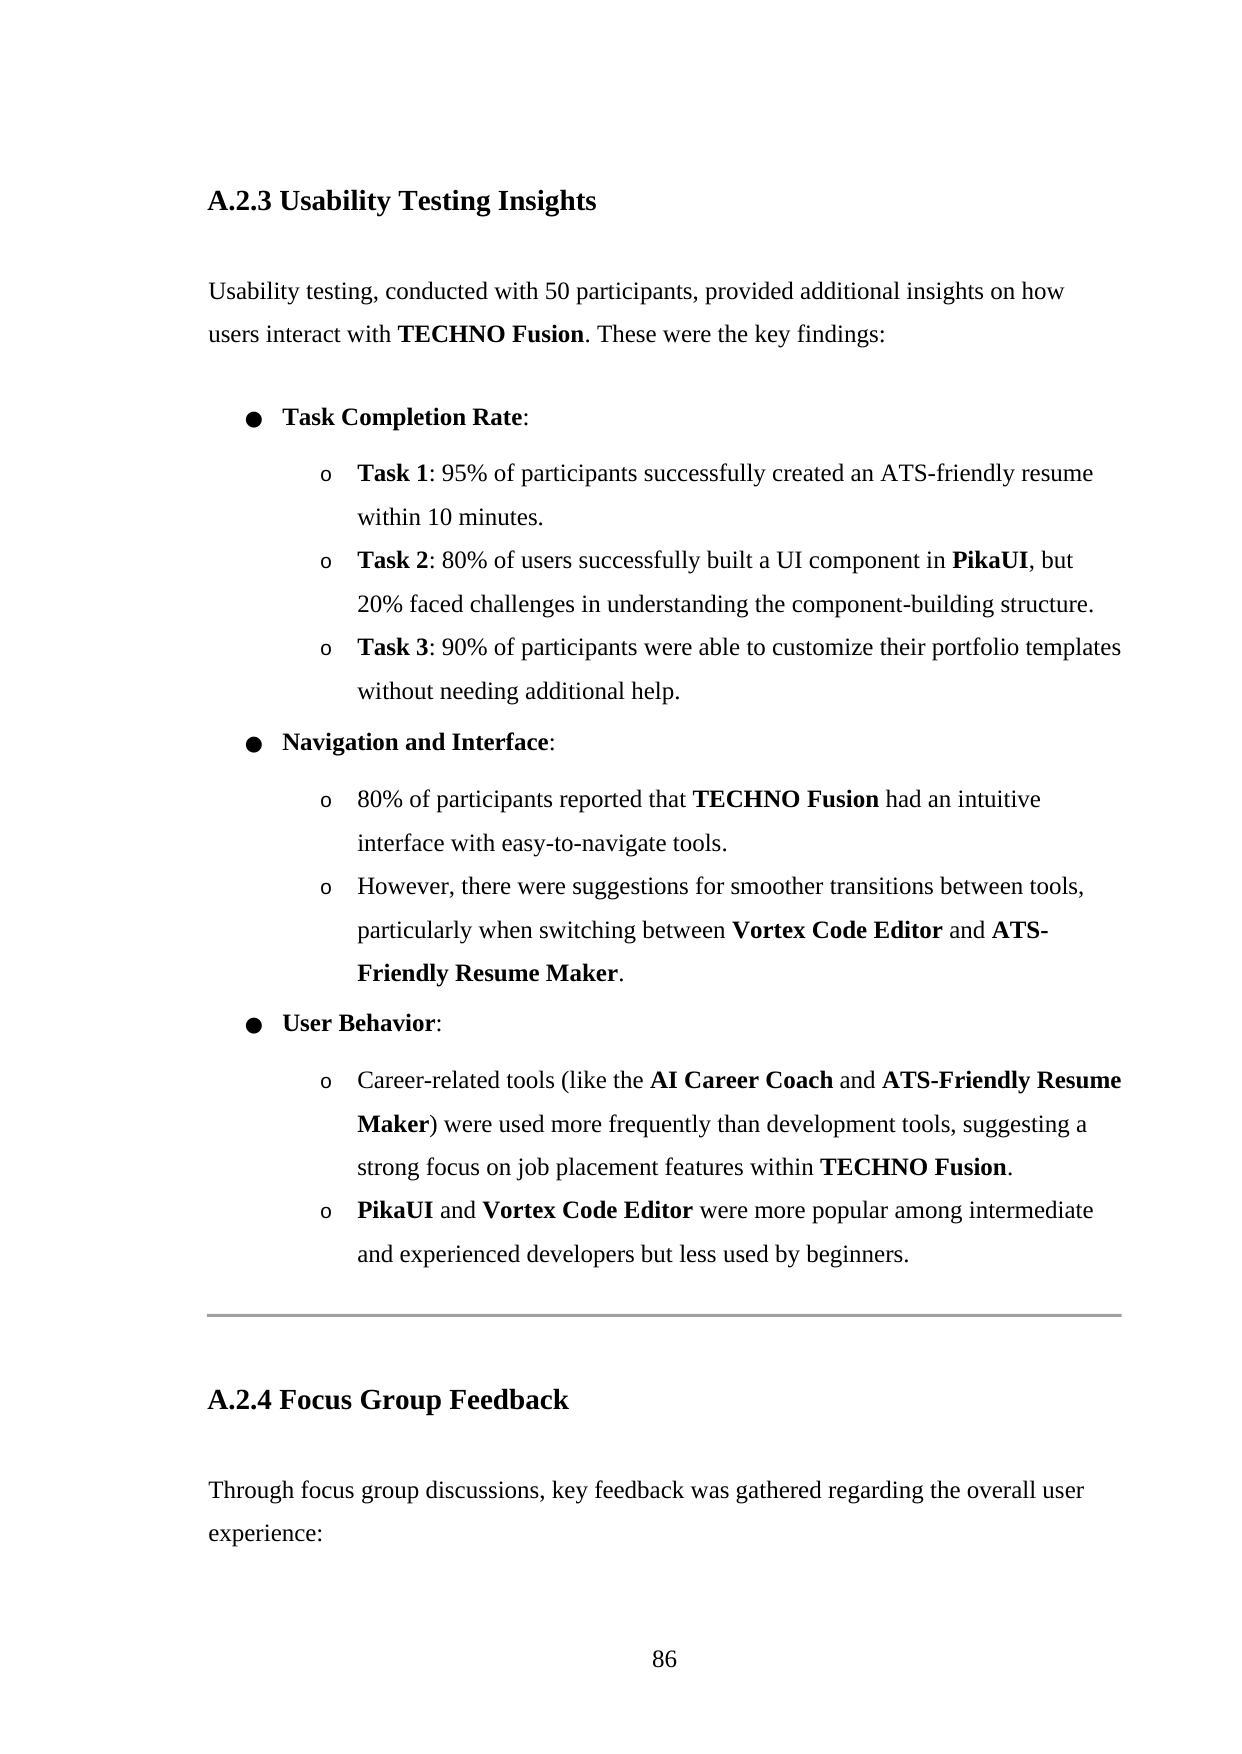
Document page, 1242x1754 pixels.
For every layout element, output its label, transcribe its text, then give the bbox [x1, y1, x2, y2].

list Navigation and Interface: [244, 719, 1122, 762]
subtitle A.2.3 Usability Testing Insights [207, 183, 1122, 217]
subtitle A.2.4 Focus Group Feedback [207, 1382, 1122, 1416]
text Usability testing, conducted with 50 participants, provided additional insights on how users interact with TECHNO Fusion. These were the key findings: [208, 276, 1122, 348]
list Task 3: 90% of participants were able to customize their portfolio templates without needing additional help. [319, 632, 1122, 705]
list User Behavior: [244, 1001, 1122, 1044]
list Task 1: 95% of participants successfully created an ATS-friendly resume within 10 minutes. [319, 458, 1122, 531]
list Task 2: 80% of users successfully built a UI component in PikaUI, but 20% faced challenges in understanding the component-building structure. [319, 545, 1122, 618]
text Through focus group discussions, key feedback was gathered regarding the overall user experience: [208, 1475, 1122, 1547]
list Task Completion Rate: [244, 394, 1122, 437]
list PikaUI and Vortex Code Editor were more popular among intermediate and experienced developers but less used by beginners. [319, 1195, 1122, 1268]
list However, there were suggestions for smoother transitions between tools, particularly when switching between Vortex Code Editor and ATS-Friendly Resume Maker. [319, 871, 1122, 987]
list Career-related tools (like the AI Career Coach and ATS-Friendly Resume Maker) were used more frequently than development tools, suggesting a strong focus on job placement features within TECHNO Fusion. [319, 1065, 1122, 1181]
list 80% of participants reported that TECHNO Fusion had an intuitive interface with easy-to-navigate tools. [319, 784, 1122, 856]
